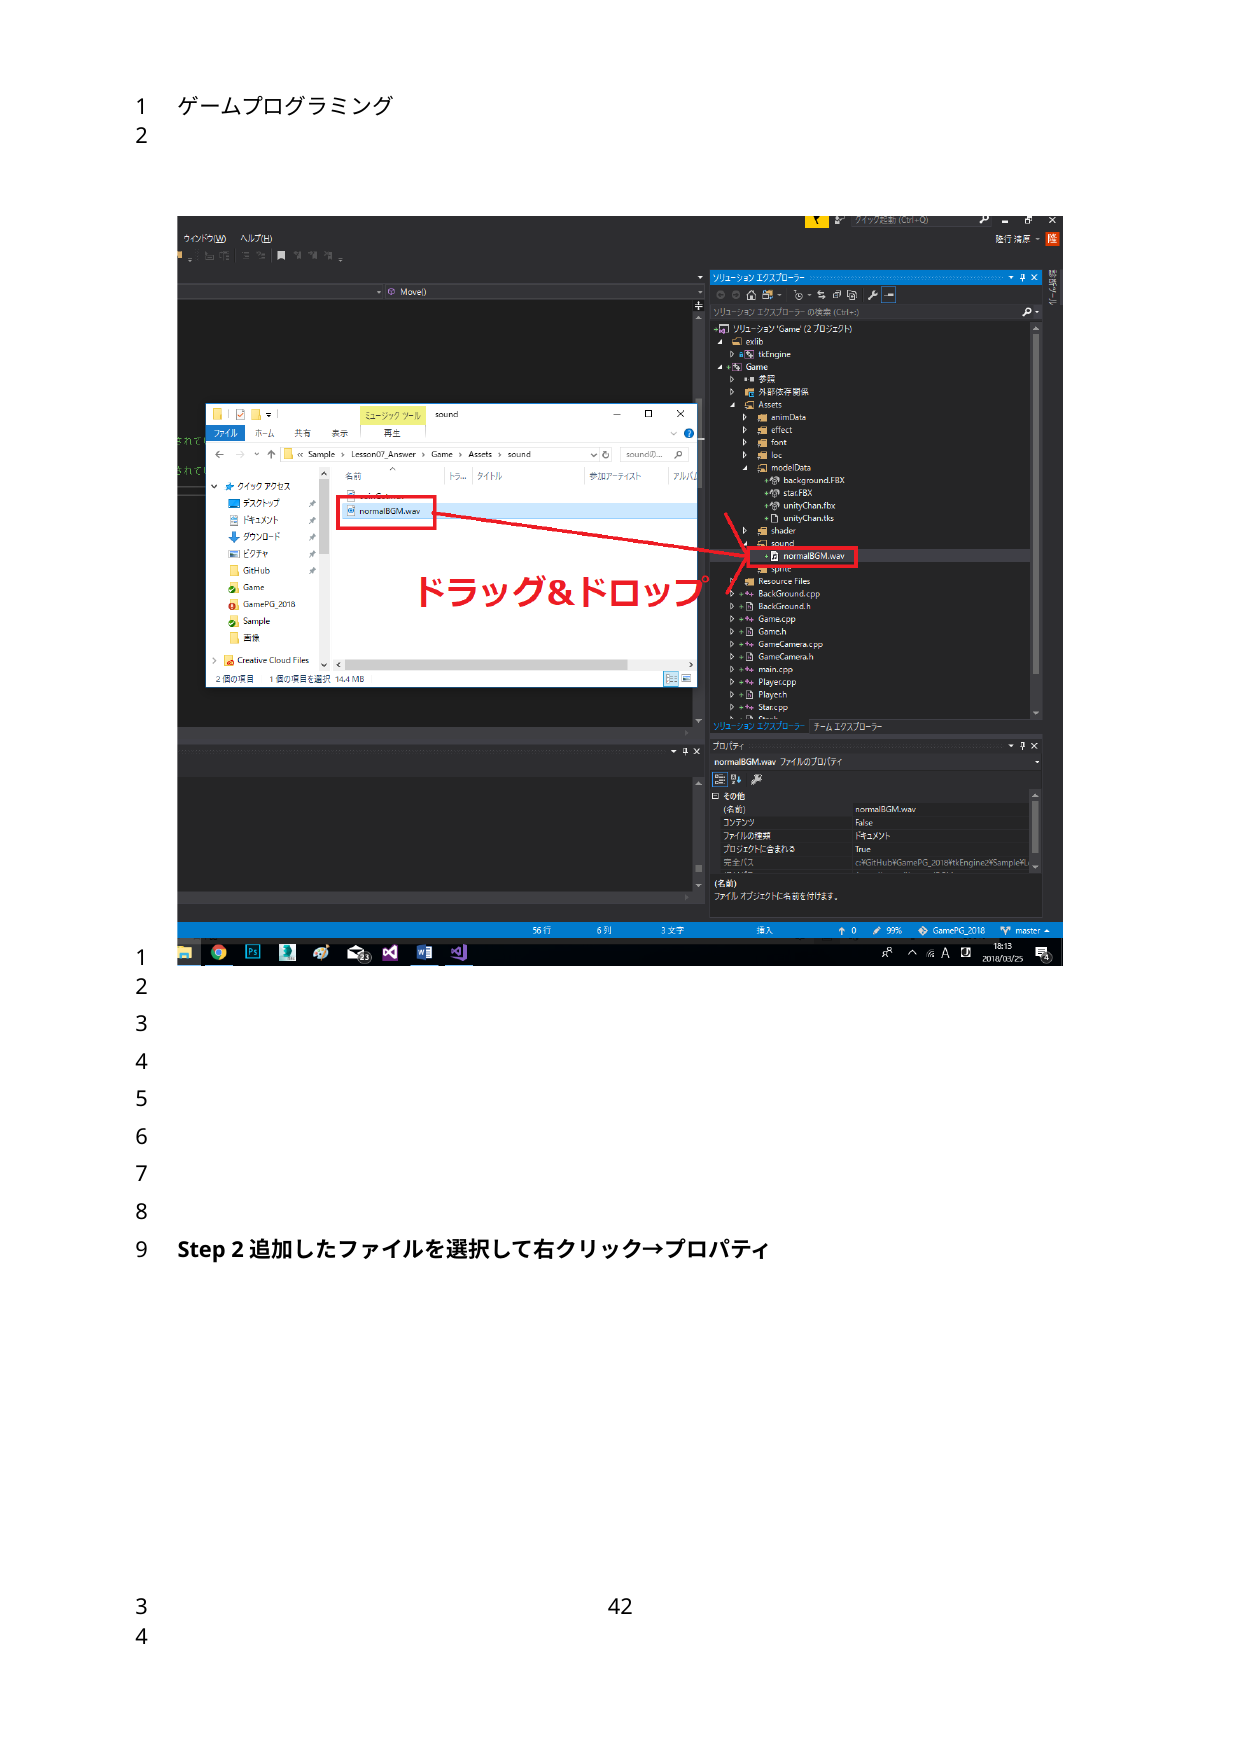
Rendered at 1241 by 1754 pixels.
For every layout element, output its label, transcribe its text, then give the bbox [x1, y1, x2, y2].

picture [177, 216, 1063, 966]
text Step 2 追加したファイルを選択して右クリック→プロパティ [177, 1229, 1063, 1267]
